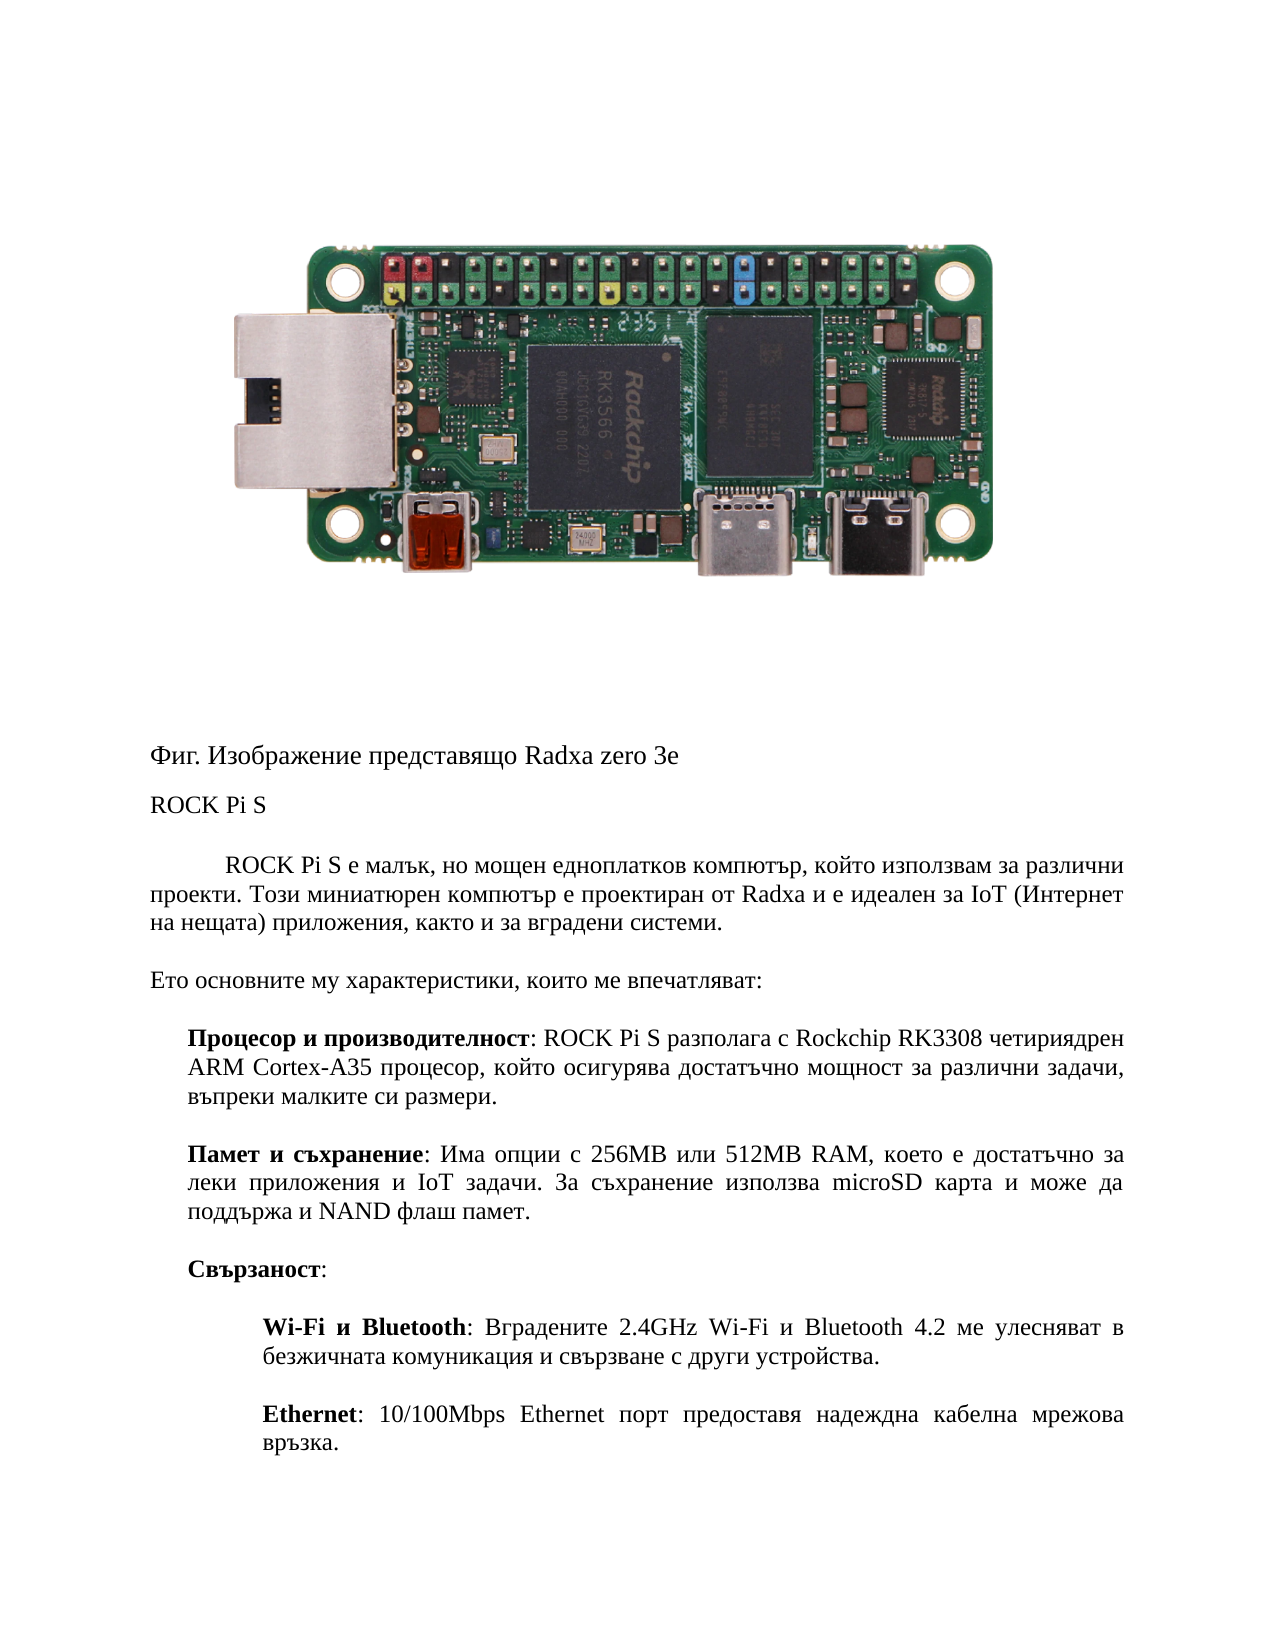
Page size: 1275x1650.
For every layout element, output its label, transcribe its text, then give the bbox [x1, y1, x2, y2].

text Ethernet: 10/100Mbps Ethernet порт предоставя надеждна кабелна мрежова връзка. [262, 1399, 1125, 1456]
text Фиг. Изображение представящо Radxa zero 3e [150, 739, 1125, 771]
text Ето основните му характеристики, които ме впечатляват: [150, 965, 1125, 994]
text Свързаност: [187, 1254, 1125, 1283]
text Процесор и производителност: ROCK Pi S разполага с Rockchip RK3308 четириядрен ARM Cortex-A35 процесор, който осигурява достатъчно мощност за различни задачи, въпреки малките си размери. [187, 1023, 1125, 1109]
text ROCK Pi S е малък, но мощен едноплатков компютър, който използвам за различни проекти. Този миниатюрен компютър е проектиран от Radxa и е идеален за IoT (Интернет на нещата) приложения, както и за вградени системи. [150, 850, 1125, 936]
text Wi-Fi и Bluetooth: Вградените 2.4GHz Wi-Fi и Bluetooth 4.2 ме улесняват в безжичната комуникация и свързване с други устройства. [262, 1312, 1125, 1369]
text Памет и съхранение: Има опции с 256MB или 512MB RAM, което е достатъчно за леки приложения и IoT задачи. За съхранение използва microSD карта и може да поддържа и NAND флаш памет. [187, 1139, 1125, 1225]
text ROCK Pi S [150, 790, 1125, 818]
picture [150, 150, 1077, 671]
